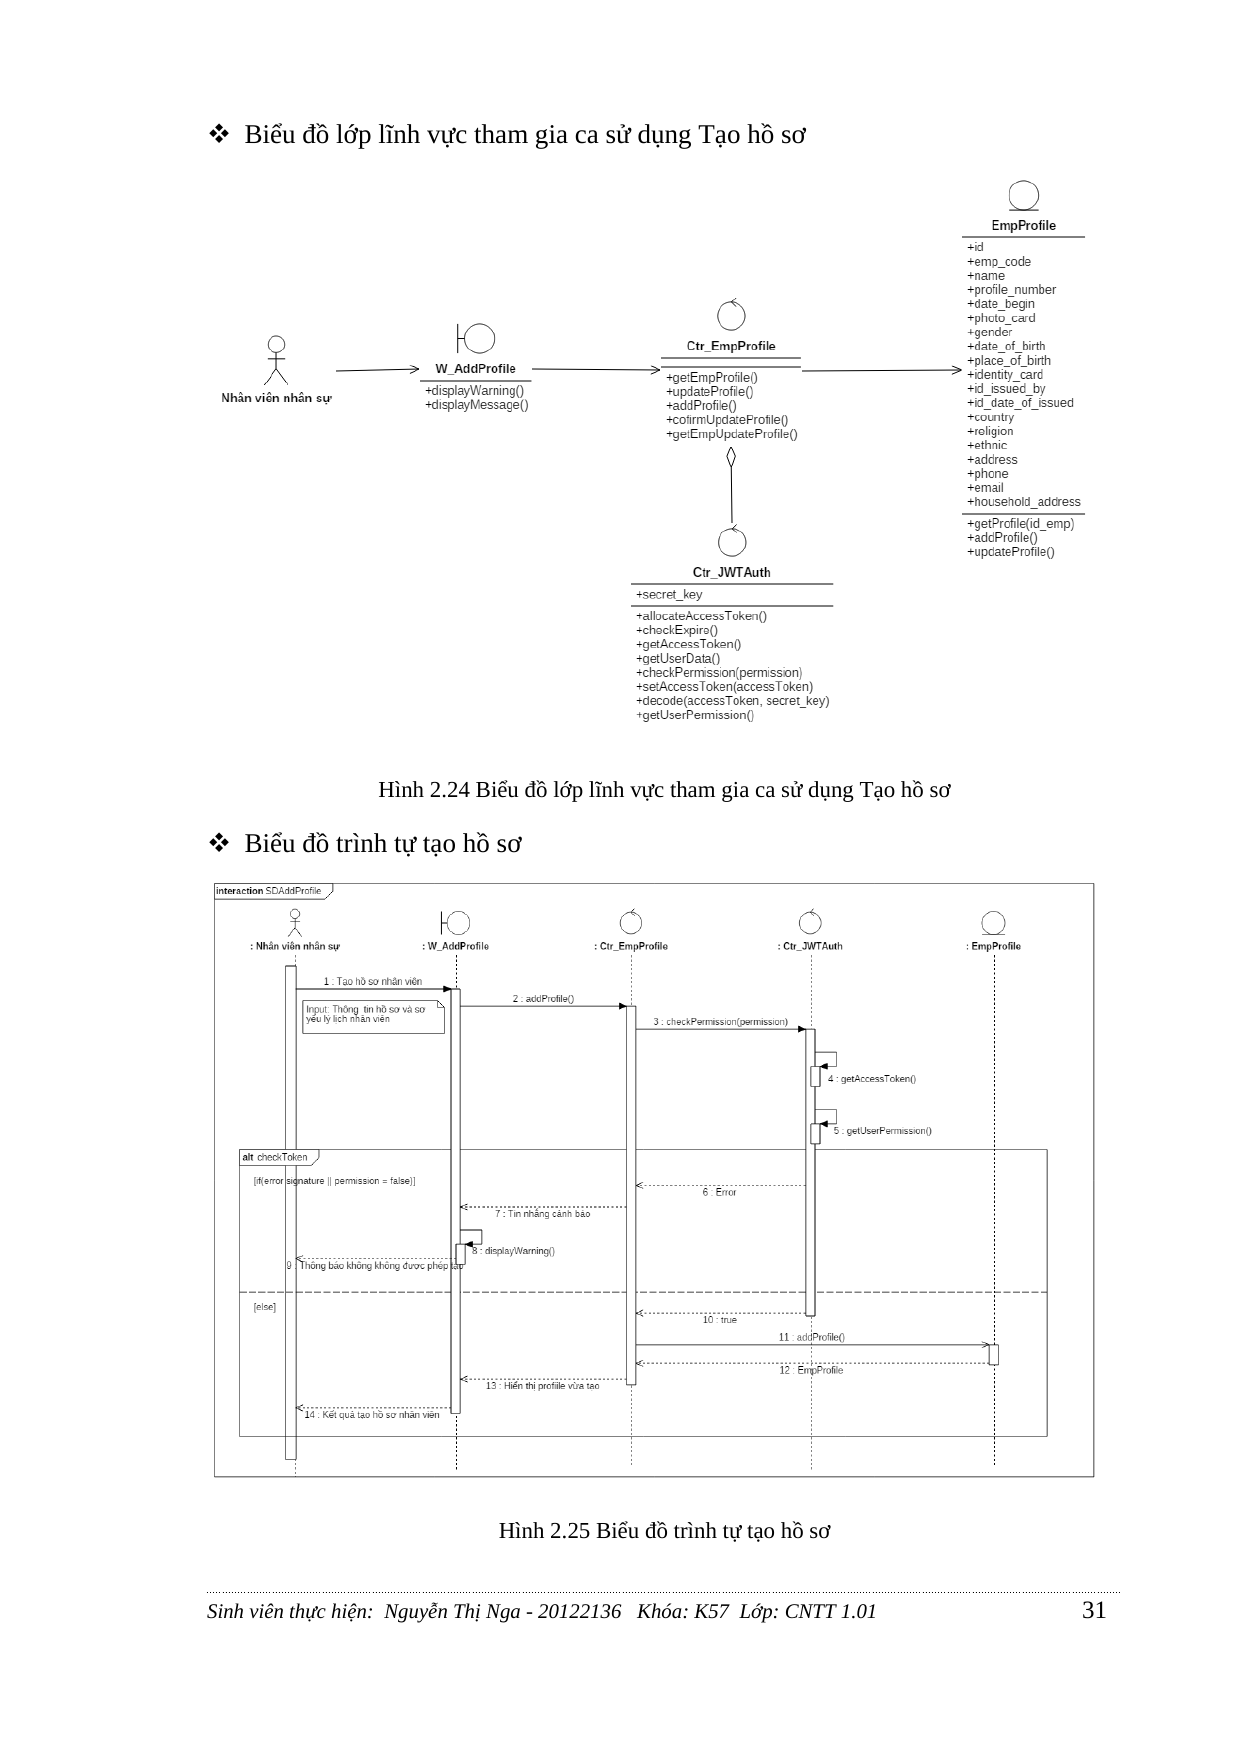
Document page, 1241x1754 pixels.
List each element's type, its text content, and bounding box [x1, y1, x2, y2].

picture [207, 876, 1122, 1505]
list Biểu đồ lớp lĩnh vực tham gia ca sử dụng Tạo hồ sơ [207, 118, 1122, 149]
picture [207, 167, 1122, 764]
list Biểu đồ trình tự tạo hồ sơ [207, 827, 1122, 858]
